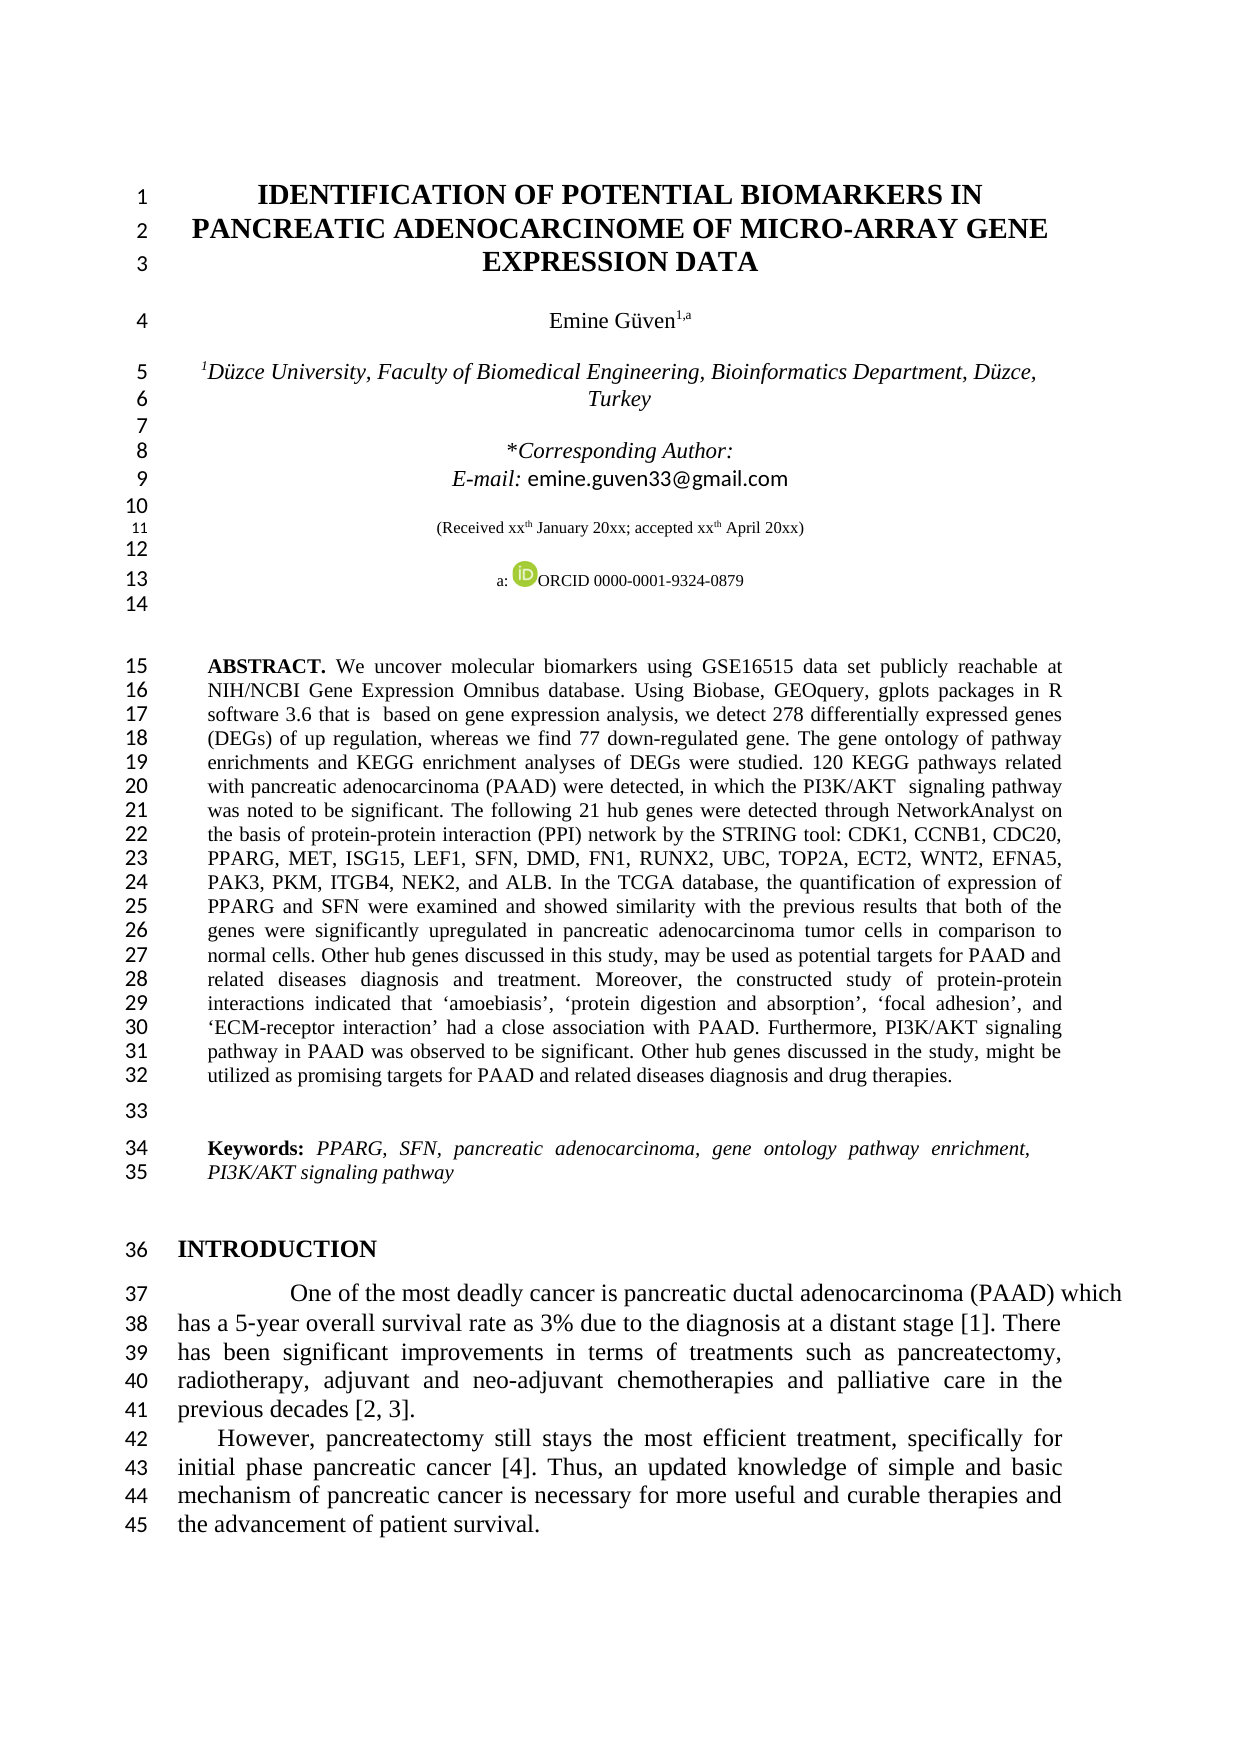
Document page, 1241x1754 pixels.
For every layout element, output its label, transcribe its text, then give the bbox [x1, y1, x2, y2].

text Emine Güven1,a [177, 307, 1063, 333]
text One of the most deadly cancer is pancreatic ductal adenocarcinoma (PAAD) which has a 5‐year overall survival rate as 3% due to the diagnosis at a distant stage [1]. There has been significant improvements in terms of treatments such as pancreatectomy, radiotherapy, adjuvant and neo-adjuvant chemotherapies and palliative care in the previous decades [2, 3]. [177, 1278, 1063, 1423]
subtitle INTRODUCTION [177, 1234, 1063, 1263]
picture [512, 561, 538, 587]
text Keywords: PPARG, SFN, pancreatic adenocarcinoma, gene ontology pathway enrichment, PI3K/AKT signaling pathway [207, 1136, 1033, 1184]
text However, pancreatectomy still stays the most efficient treatment, specifically for initial phase pancreatic cancer [4]. Thus, an updated knowledge of simple and basic mechanism of pancreatic cancer is necessary for more useful and curable therapies and the advancement of patient survival. [177, 1423, 1063, 1538]
text 1Düzce University, Faculty of Biomedical Engineering, Bioinformatics Department, Düzce, Turkey [177, 358, 1063, 411]
text *Corresponding Author: [177, 437, 1063, 464]
text a: ORCID 0000-0001-9324-0879 [177, 561, 1063, 590]
text ABSTRACT. We uncover molecular biomarkers using GSE16515 data set publicly reachable at NIH/NCBI Gene Expression Omnibus database. Using Biobase, GEOquery, gplots packages in R software 3.6 that is based on gene expression analysis, we detect 278 differentially expressed genes (DEGs) of up regulation, whereas we find 77 down-regulated gene. The gene ontology of pathway enrichments and KEGG enrichment analyses of DEGs were studied. 120 KEGG pathways related with pancreatic adenocarcinoma (PAAD) were detected, in which the PI3K/AKT signaling pathway was noted to be significant. The following 21 hub genes were detected through NetworkAnalyst on the basis of protein-protein interaction (PPI) network by the STRING tool: CDK1, CCNB1, CDC20, PPARG, MET, ISG15, LEF1, SFN, DMD, FN1, RUNX2, UBC, TOP2A, ECT2, WNT2, EFNA5, PAK3, PKM, ITGB4, NEK2, and ALB. In the TCGA database, the quantification of expression of PPARG and SFN were examined and showed similarity with the previous results that both of the genes were significantly upregulated in pancreatic adenocarcinoma tumor cells in comparison to normal cells. Other hub genes discussed in this study, may be used as potential targets for PAAD and related diseases diagnosis and treatment. Moreover, the constructed study of protein-protein interactions indicated that ‘amoebiasis’, ‘protein digestion and absorption’, ‘focal adhesion’, and ‘ECM-receptor interaction’ had a close association with PAAD. Furthermore, PI3K/AKT signaling pathway in PAAD was observed to be significant. Other hub genes discussed in the study, might be utilized as promising targets for PAAD and related diseases diagnosis and drug therapies. [207, 654, 1063, 1087]
text IDENTIFICATION OF POTENTIAL BIOMARKERS IN PANCREATIC ADENOCARCINOME OF MICRO-ARRAY GENE EXPRESSION DATA [177, 177, 1063, 278]
text (Received xxth January 20xx; accepted xxth April 20xx) [177, 518, 1063, 537]
text E-mail: emine.guven33@gmail.com [177, 464, 1063, 492]
